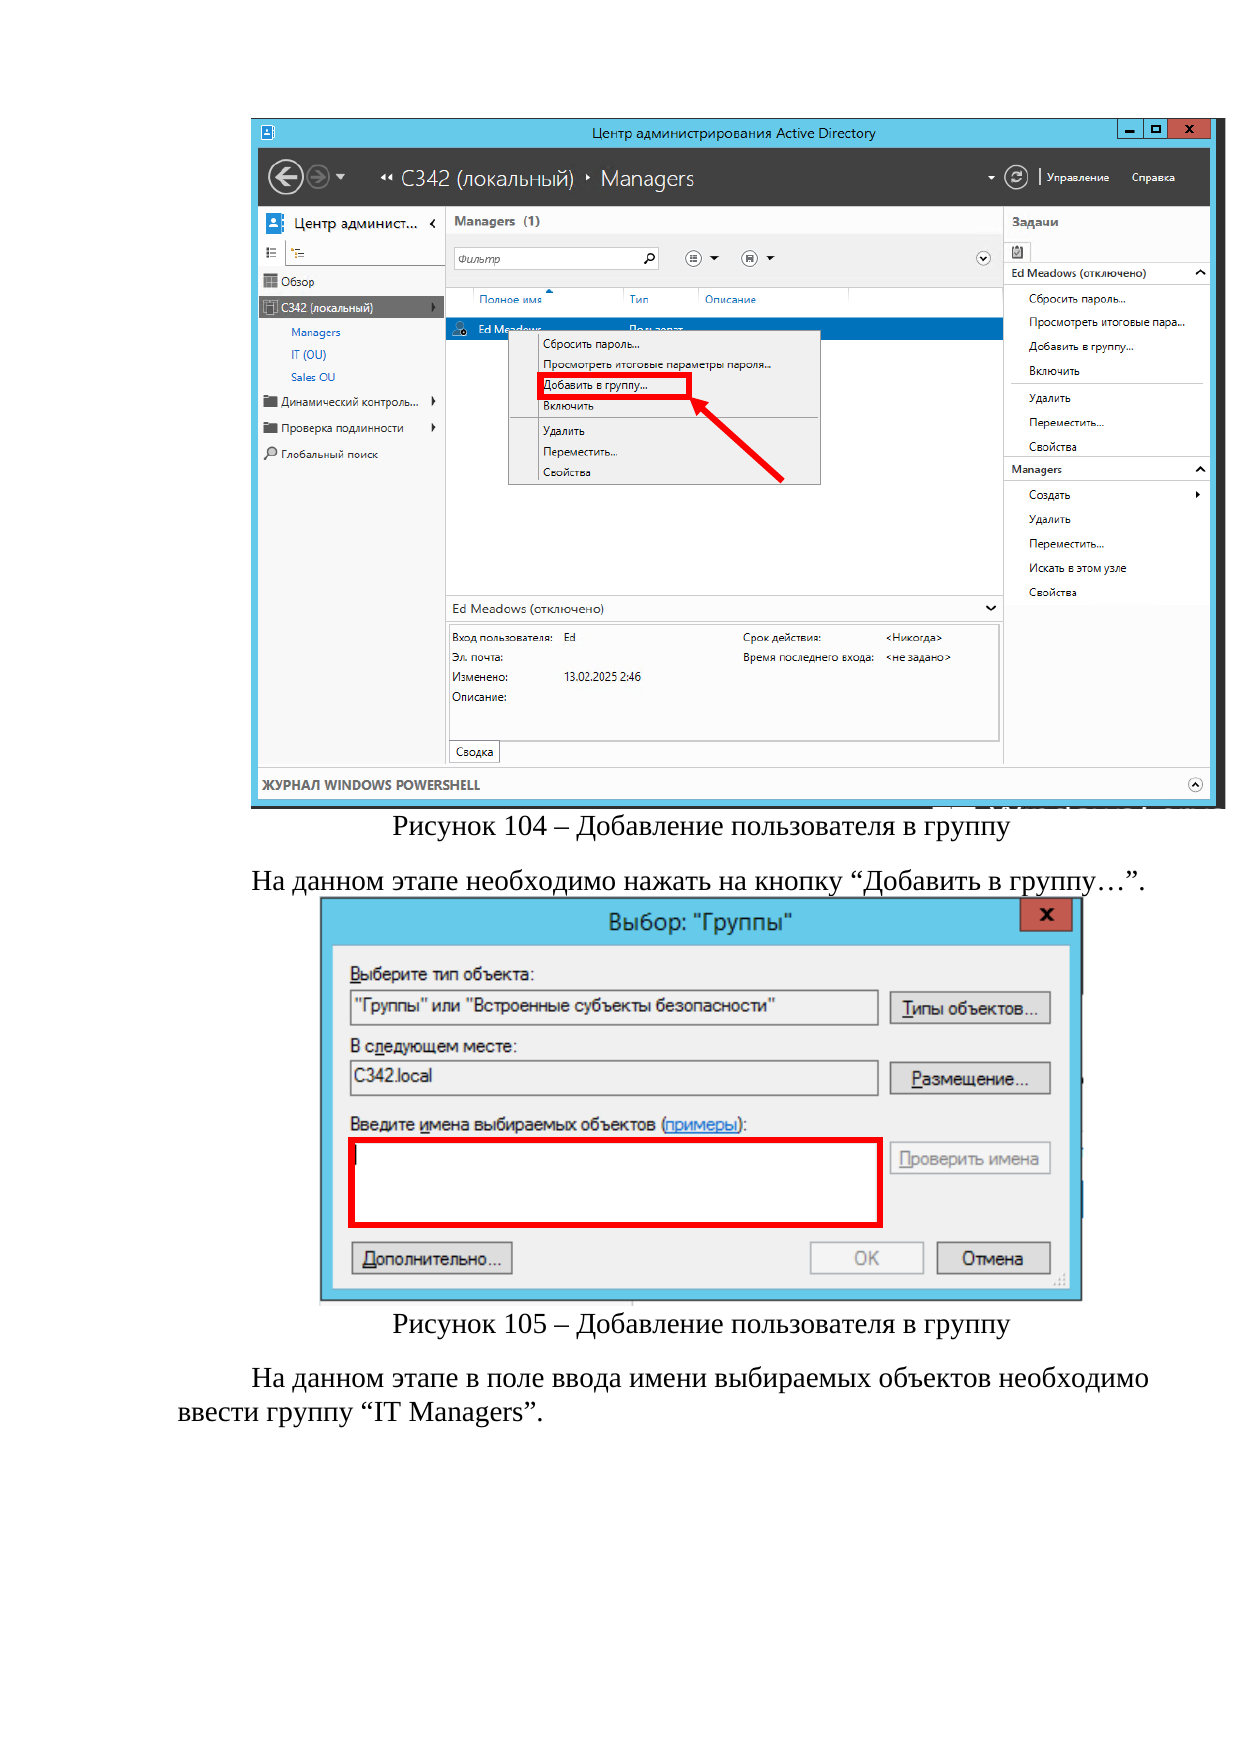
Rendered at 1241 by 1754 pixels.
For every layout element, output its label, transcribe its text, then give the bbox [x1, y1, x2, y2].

text Рисунок – Добавление пользователя в группу [177, 1306, 1152, 1339]
text Рисунок – Добавление пользователя в группу [177, 808, 1152, 842]
picture [319, 896, 1084, 1306]
text На данном этапе в поле ввода имени выбираемых объектов необходимо ввести группу “IT Managers”. [177, 1360, 1152, 1427]
picture [251, 118, 1226, 809]
text На данном этапе необходимо нажать на кнопку “Добавить в группу…”. [177, 863, 1152, 896]
